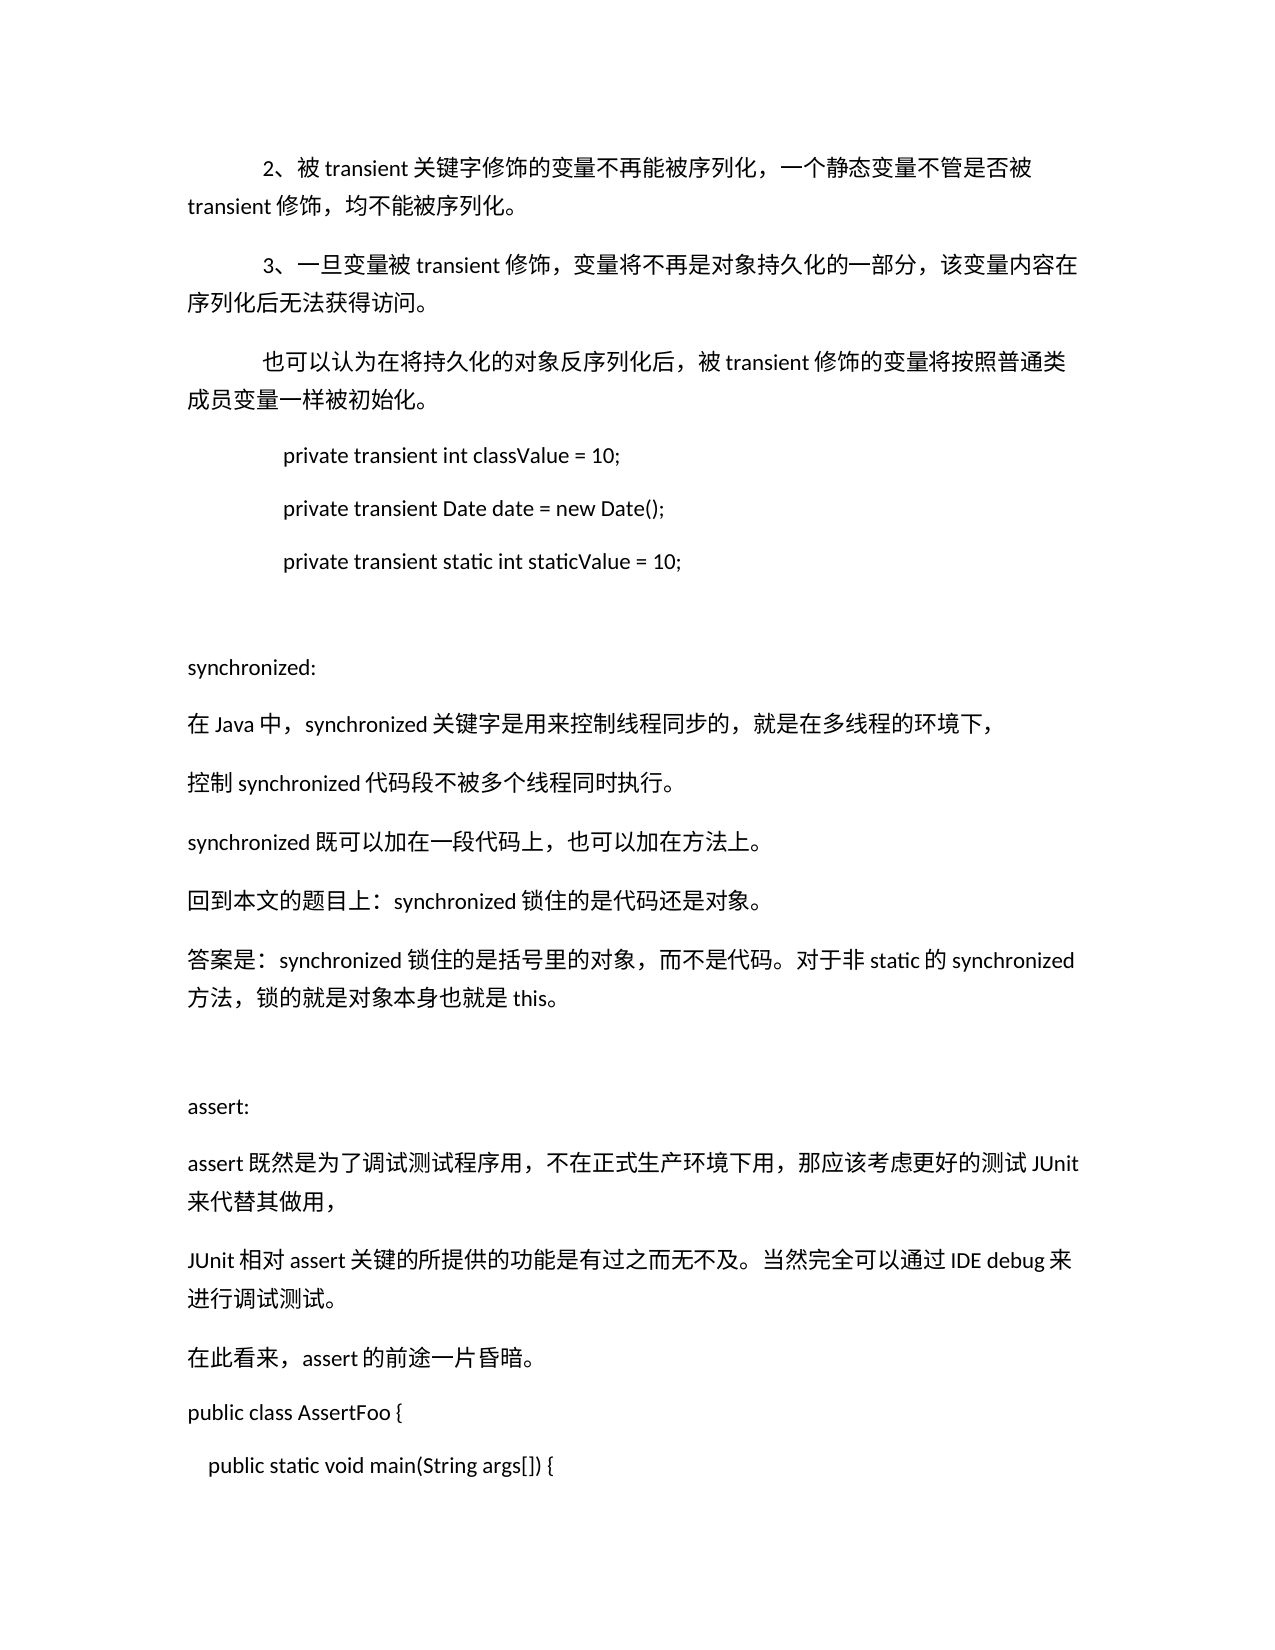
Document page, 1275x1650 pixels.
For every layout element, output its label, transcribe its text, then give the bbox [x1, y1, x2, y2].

text private transient int classValue = 10; [187, 441, 1087, 469]
text 3、一旦变量被transient修饰，变量将不再是对象持久化的一部分，该变量内容在序列化后无法获得访问。 [187, 247, 1087, 318]
text public class AssertFoo { [187, 1398, 1087, 1426]
text 回到本文的题目上：synchronized锁住的是代码还是对象。 [187, 883, 1087, 916]
text synchronized: [187, 653, 1087, 681]
text synchronized既可以加在一段代码上，也可以加在方法上。 [187, 824, 1087, 857]
text private transient Date date = new Date(); [187, 494, 1087, 522]
text 在此看来，assert的前途一片昏暗。 [187, 1339, 1087, 1373]
text private transient static int staticValue = 10; [187, 547, 1087, 575]
text 控制synchronized代码段不被多个线程同时执行。 [187, 765, 1087, 798]
text 也可以认为在将持久化的对象反序列化后，被transient修饰的变量将按照普通类成员变量一样被初始化。 [187, 344, 1087, 416]
text JUnit相对assert关键的所提供的功能是有过之而无不及。当然完全可以通过IDE debug来进行调试测试。 [187, 1242, 1087, 1314]
text 在Java中，synchronized关键字是用来控制线程同步的，就是在多线程的环境下， [187, 706, 1087, 739]
text public static void main(String args[]) { [187, 1451, 1087, 1479]
text assert既然是为了调试测试程序用，不在正式生产环境下用，那应该考虑更好的测试JUnit来代替其做用， [187, 1145, 1087, 1217]
text 2、被transient关键字修饰的变量不再能被序列化，一个静态变量不管是否被transient修饰，均不能被序列化。 [187, 150, 1087, 221]
text assert: [187, 1092, 1087, 1120]
text 答案是：synchronized锁住的是括号里的对象，而不是代码。对于非static的synchronized方法，锁的就是对象本身也就是this。 [187, 942, 1087, 1013]
